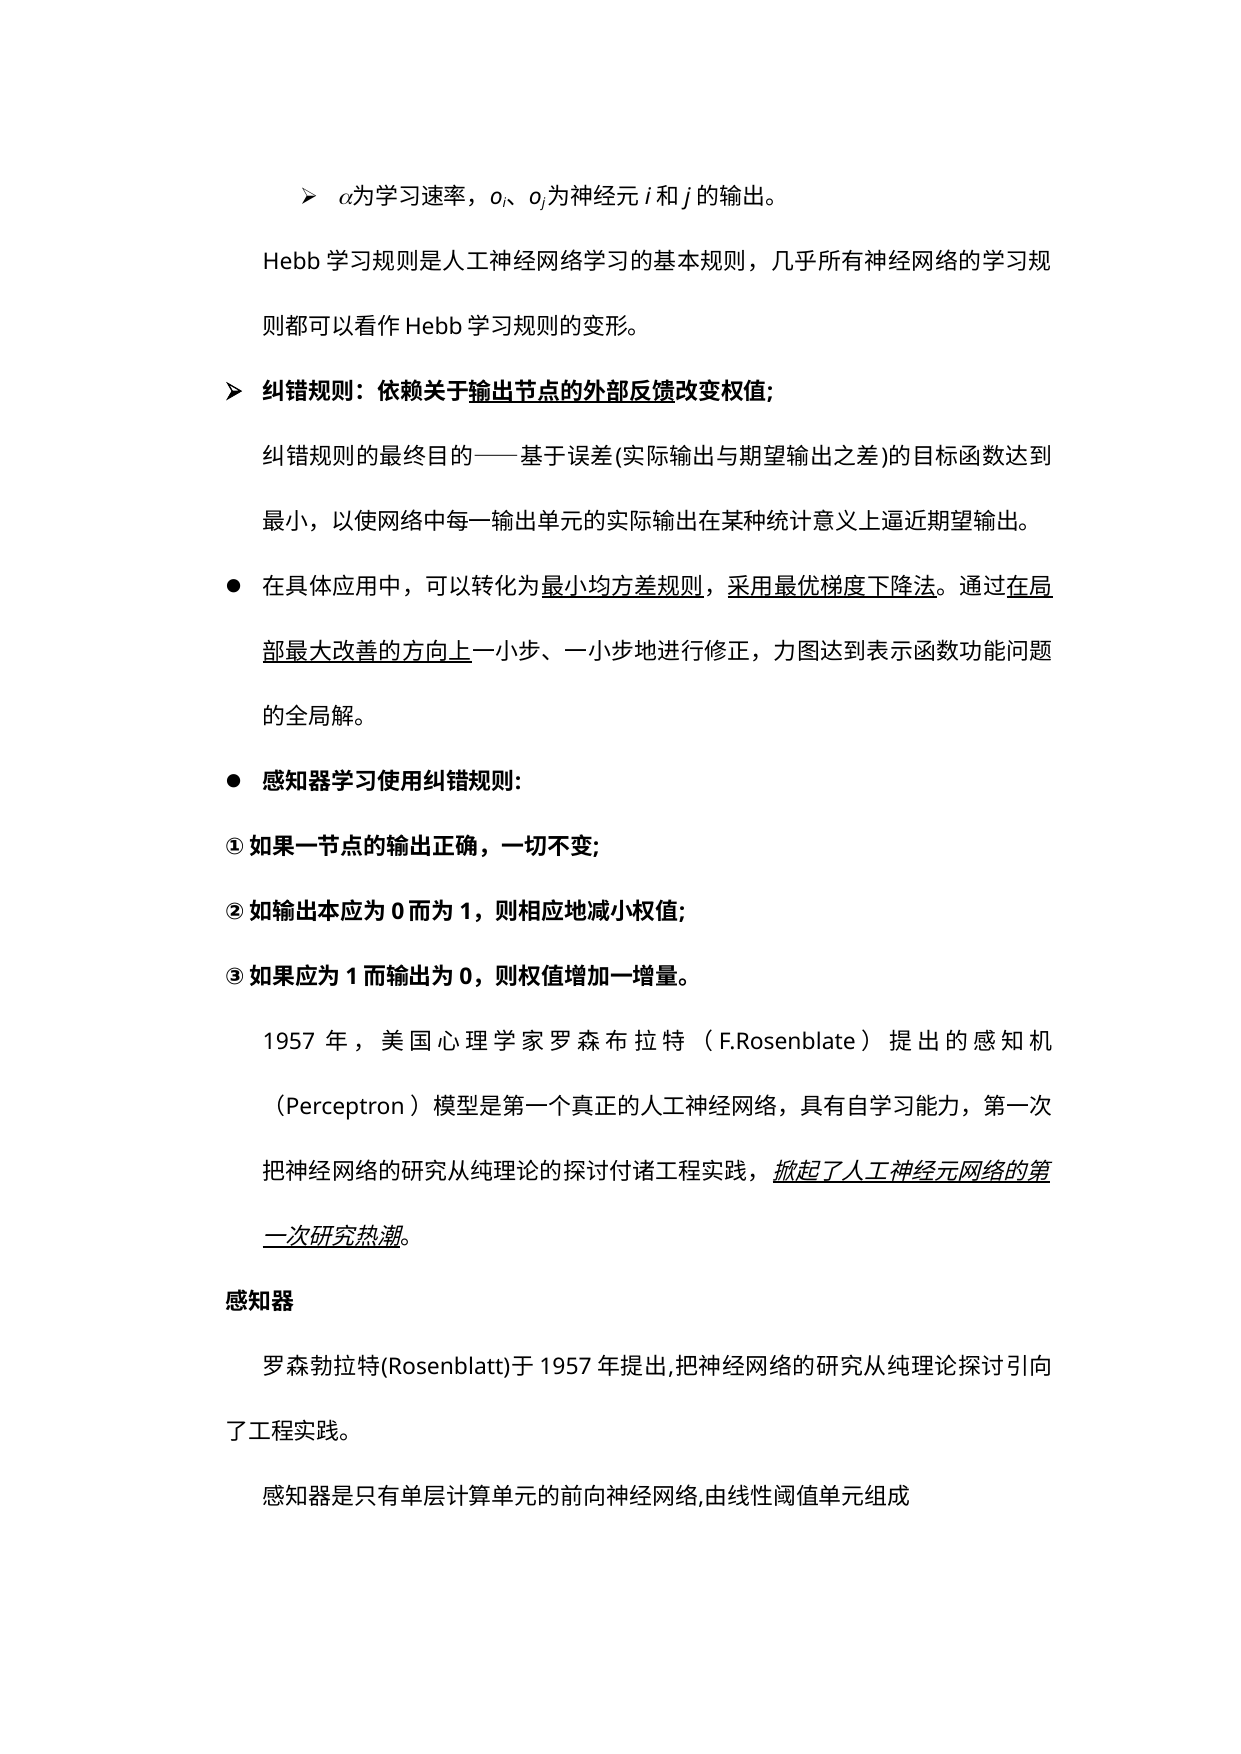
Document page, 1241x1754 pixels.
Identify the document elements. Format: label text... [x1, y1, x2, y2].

text 罗森勃拉特(Rosenblatt)于1957年提出,把神经网络的研究从纯理论探讨引向了工程实践。 [225, 1332, 1053, 1462]
list 感知器学习使用纠错规则: [225, 747, 1053, 812]
text ①如果一节点的输出正确，一切不变; [225, 812, 1053, 877]
text ②如输出本应为0而为1，则相应地减小权值; [225, 877, 1053, 942]
list 纠错规则：依赖关于输出节点的外部反馈改变权值; [225, 357, 1053, 422]
list 为学习速率，oi、oj为神经元 i 和 j 的输出。 [300, 162, 1053, 227]
text ③如果应为1而输出为0，则权值增加一增量。 [225, 942, 1053, 1007]
text Hebb学习规则是人工神经网络学习的基本规则，几乎所有神经网络的学习规则都可以看作Hebb学习规则的变形。 [262, 227, 1053, 357]
text 纠错规则的最终目的——基于误差(实际输出与期望输出之差)的目标函数达到最小，以使网络中每一输出单元的实际输出在某种统计意义上逼近期望输出。 [262, 422, 1053, 552]
text 感知器是只有单层计算单元的前向神经网络,由线性阈值单元组成 [225, 1462, 1053, 1527]
text 1957年，美国心理学家罗森布拉特（F.Rosenblate）提出的感知机（Perceptron ）模型是第一个真正的人工神经网络，具有自学习能力，第一次把神经网络的研究从纯理论的探讨付诸工程实践，掀起了人工神经元网络的第一次研究热潮。 [262, 1007, 1053, 1267]
text 感知器 [225, 1267, 1053, 1332]
list 在具体应用中，可以转化为最小均方差规则，采用最优梯度下降法。通过在局部最大改善的方向上一小步、一小步地进行修正，力图达到表示函数功能问题的全局解。 [225, 552, 1053, 747]
